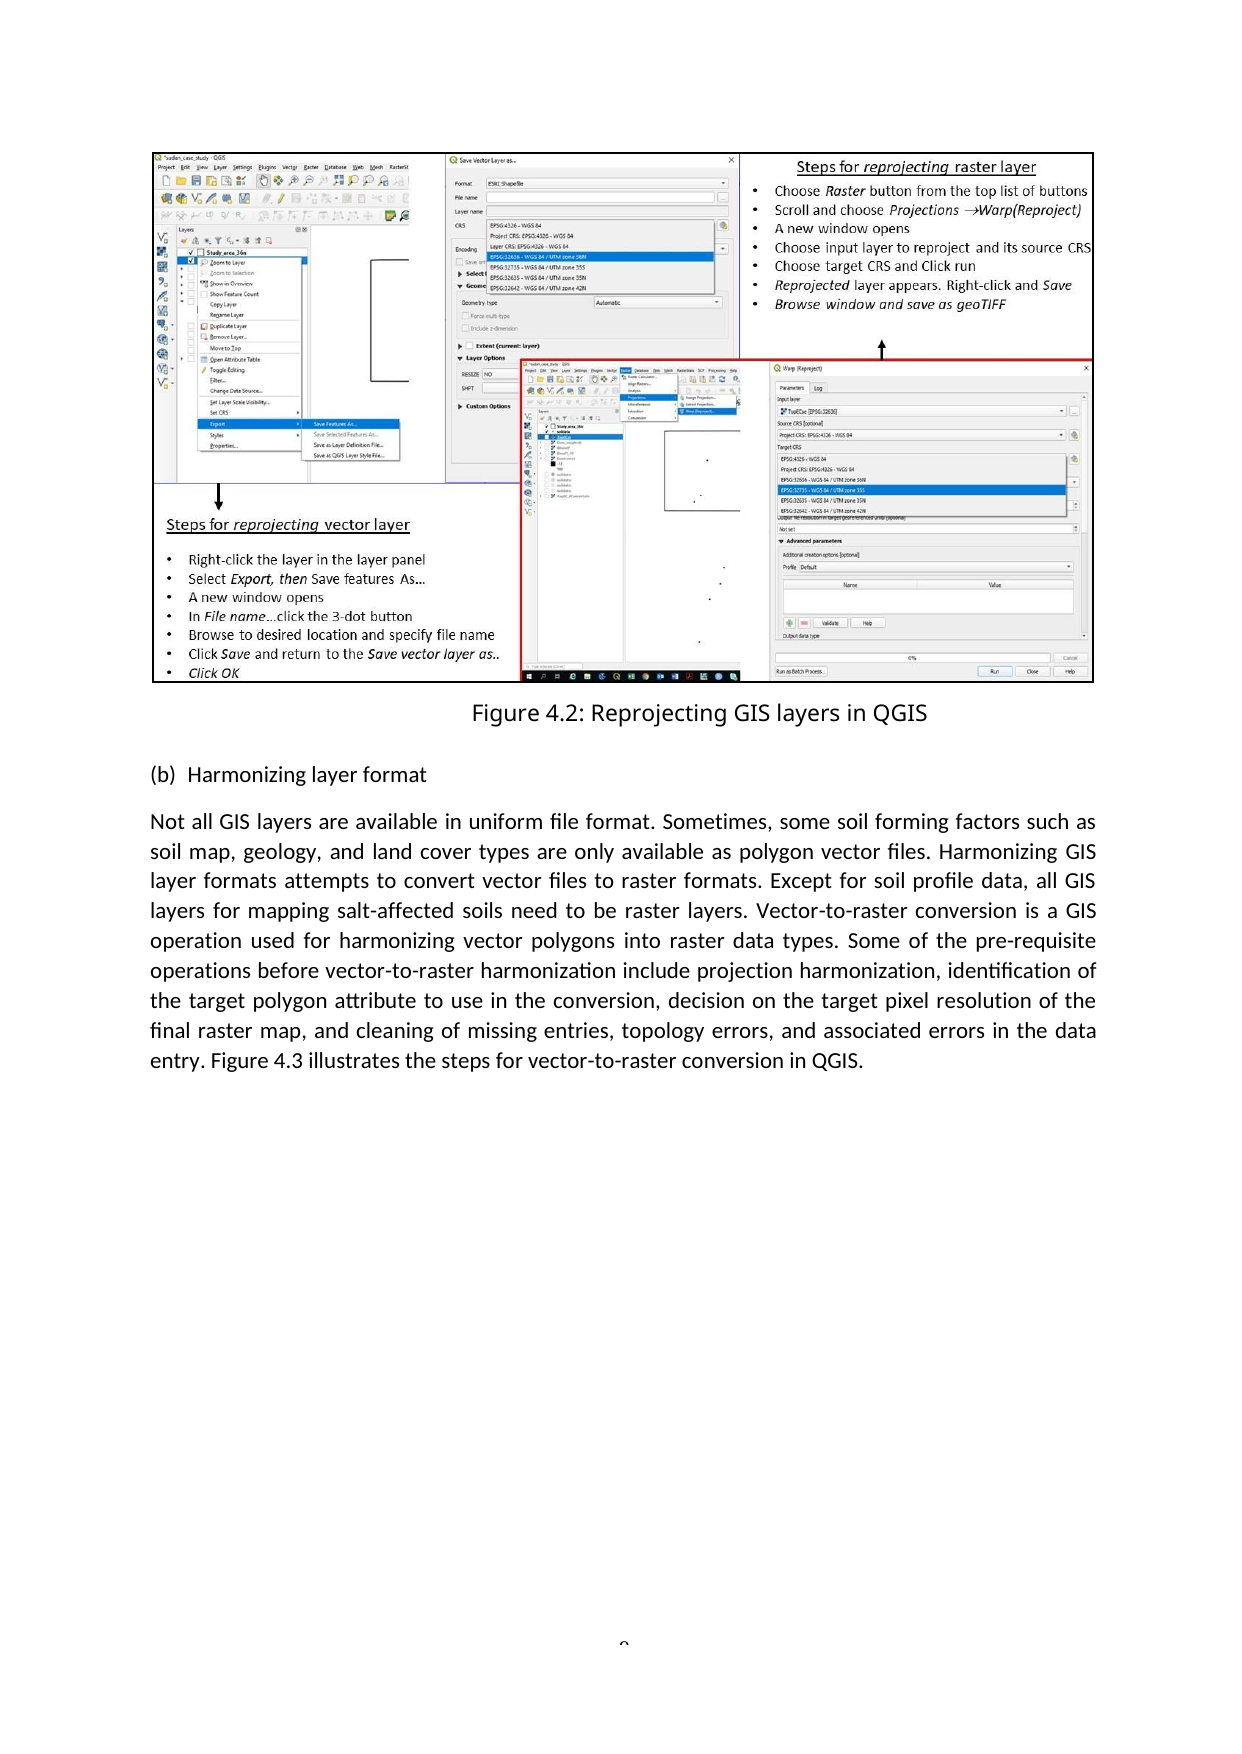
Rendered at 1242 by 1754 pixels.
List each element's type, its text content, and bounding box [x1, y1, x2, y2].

picture [154, 154, 1092, 681]
text Not all GIS layers are available in uniform file format. Sometimes, some soil forming factors such as soil map, geology, and land cover types are only available as polygon vector files. Harmonizing GIS layer formats attempts to convert vector files to raster formats. Except for soil profile data, all GIS layers for mapping salt-affected soils need to be raster layers. Vector-to-raster conversion is a GIS operation used for harmonizing vector polygons into raster data types. Some of the pre-requisite operations before vector-to-raster harmonization include projection harmonization, identification of the target polygon attribute to use in the conversion, decision on the target pixel resolution of the final raster map, and cleaning of missing entries, topology errors, and associated errors in the data entry. Figure 4.3 illustrates the steps for vector-to-raster conversion in QGIS. [150, 807, 1096, 1074]
text (b) Harmonizing layer format [150, 760, 431, 788]
text Figure 4.2: Reprojecting GIS layers in QGIS [471, 700, 1104, 727]
